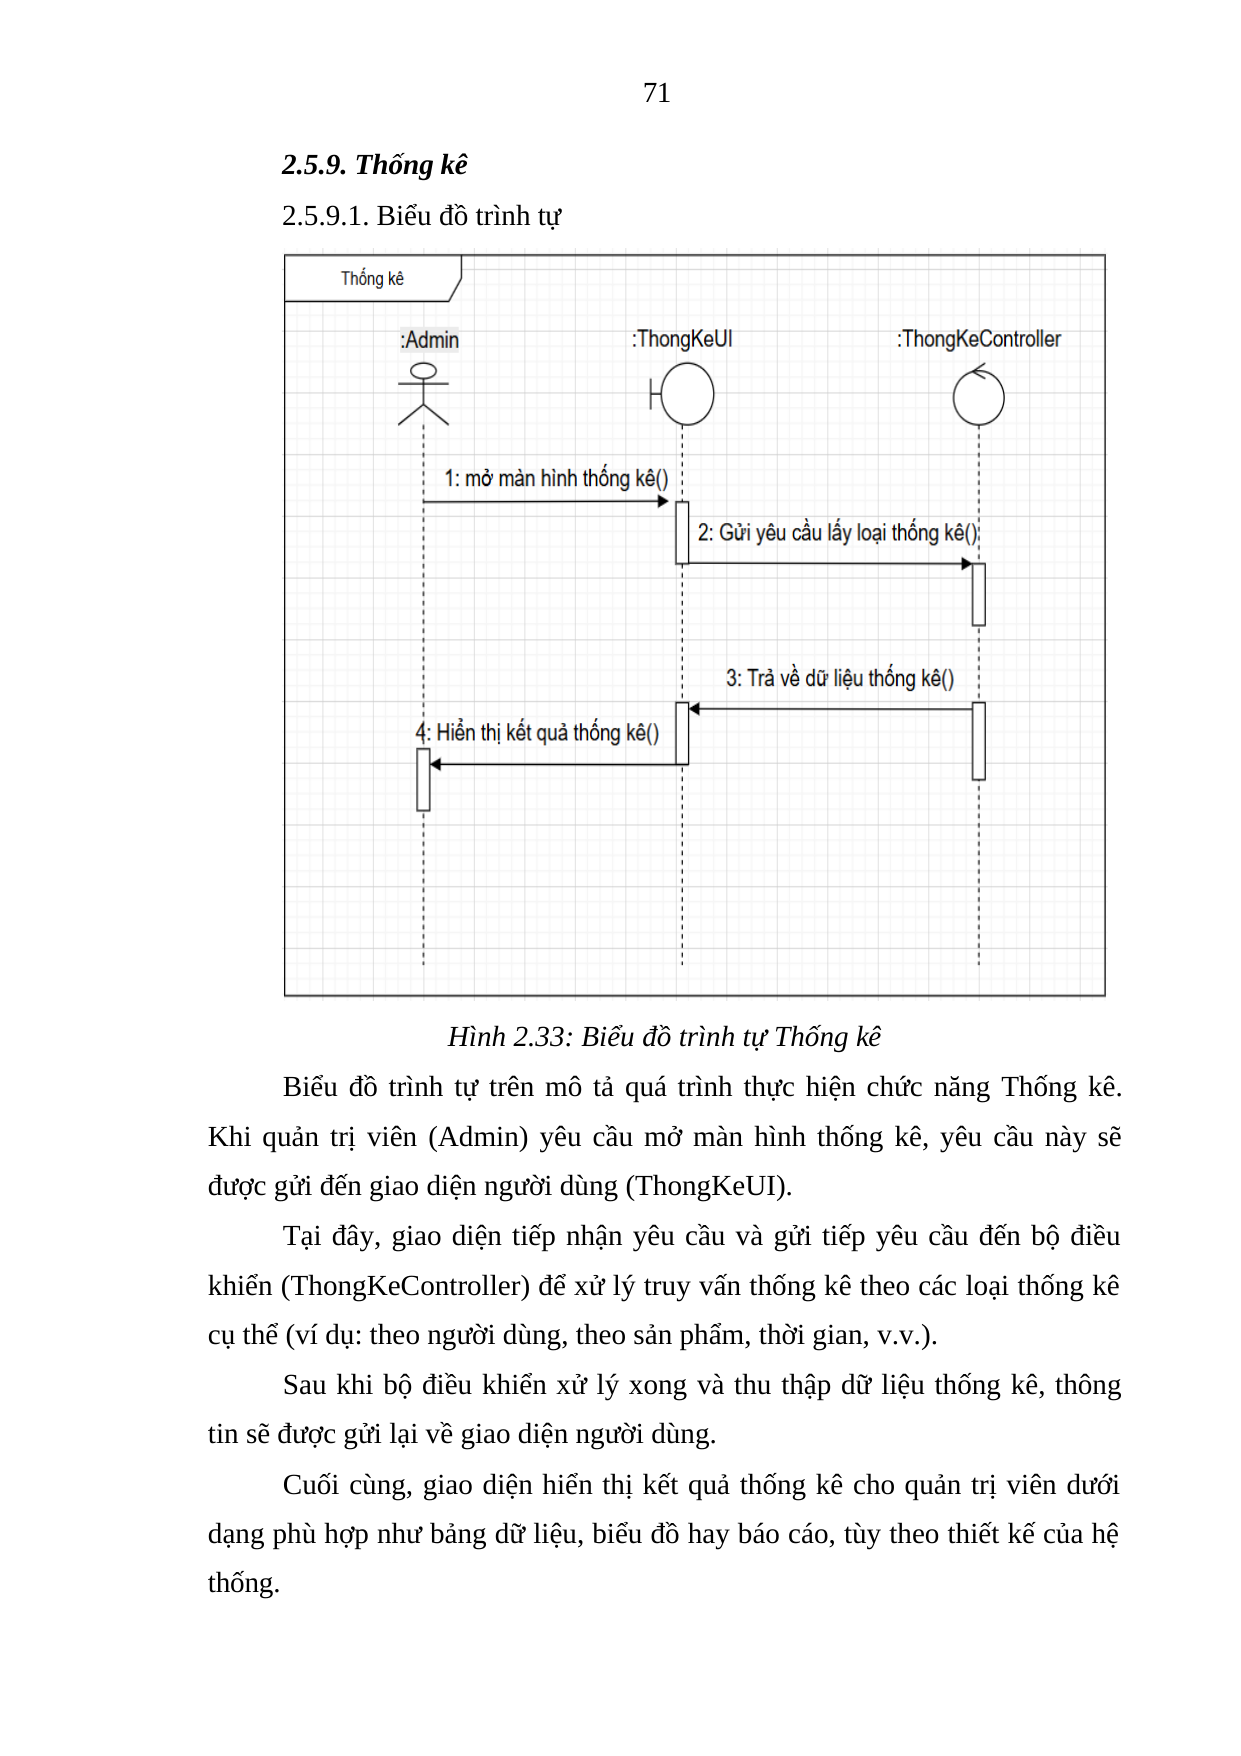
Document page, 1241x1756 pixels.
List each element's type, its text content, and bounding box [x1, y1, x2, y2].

text Biểu đồ trình tự trên mô tả quá trình thực hiện chức năng Thống kê. Khi quản trị viên (Admin) yêu cầu mở màn hình thống kê, yêu cầu này sẽ được gửi đến giao diện người dùng (ThongKeUI). [208, 1069, 1123, 1202]
picture [281, 248, 1108, 1001]
text Sau khi bộ điều khiển xử lý xong và thu thập dữ liệu thống kê, thông tin sẽ được gửi lại về giao diện người dùng. [208, 1367, 1122, 1450]
list Biểu đồ trình tự [282, 198, 1137, 231]
subtitle Thống kê [282, 147, 1137, 181]
text Hình 2.33: Biểu đồ trình tự Thống kê [448, 263, 1137, 1052]
text Tại đây, giao diện tiếp nhận yêu cầu và gửi tiếp yêu cầu đến bộ điều khiển (ThongKeController) để xử lý truy vấn thống kê theo các loại thống kê cụ thể (ví dụ: theo người dùng, theo sản phẩm, thời gian, v.v.). [208, 1218, 1122, 1351]
text Cuối cùng, giao diện hiển thị kết quả thống kê cho quản trị viên dưới dạng phù hợp như bảng dữ liệu, biểu đồ hay báo cáo, tùy theo thiết kế của hệ thống. [208, 1467, 1121, 1599]
